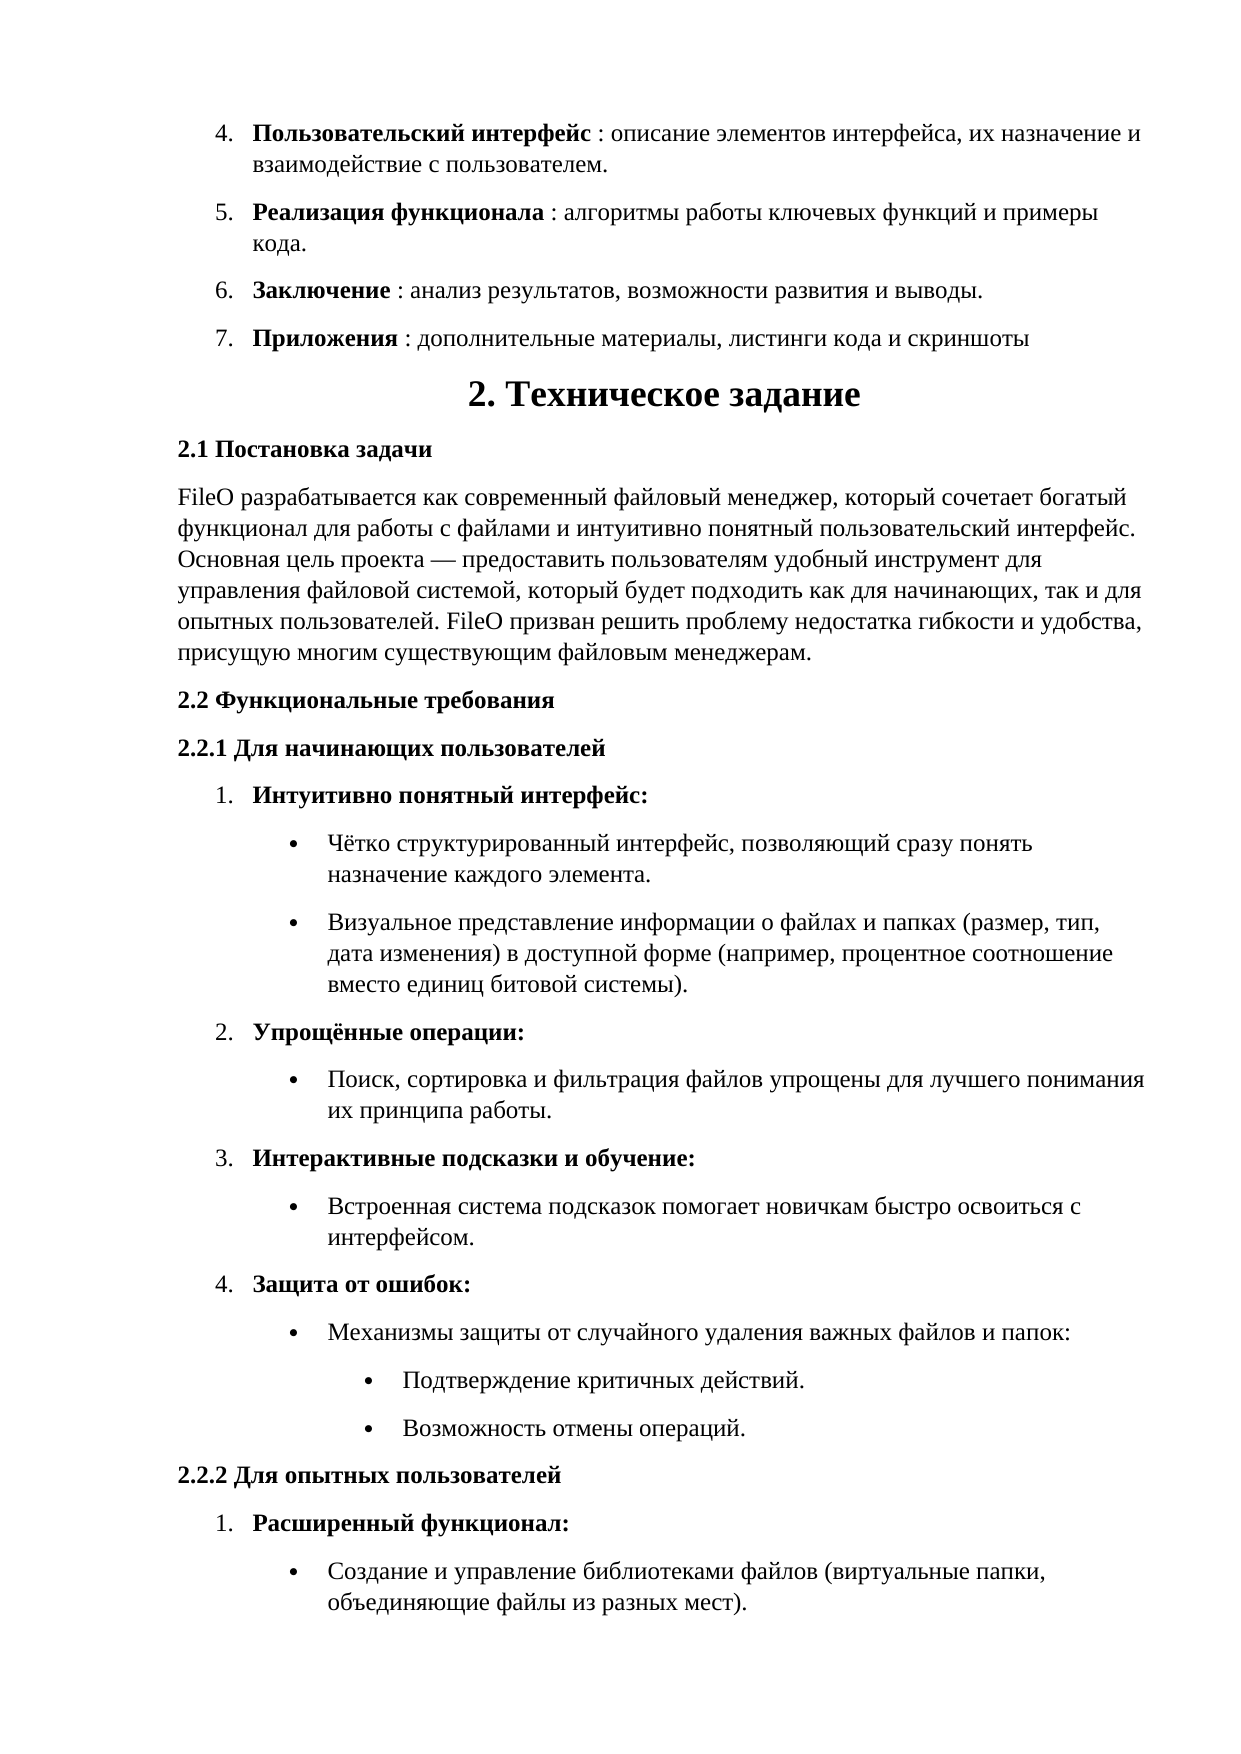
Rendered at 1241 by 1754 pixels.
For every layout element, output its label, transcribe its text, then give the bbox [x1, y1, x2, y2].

list Чётко структурированный интерфейс, позволяющий сразу понять назначение каждого элемента. [290, 828, 1152, 888]
text 2.2.1 Для начинающих пользователей [177, 733, 1152, 761]
text 2.2 Функциональные требования [177, 685, 1152, 714]
list Интерактивные подсказки и обучение: [215, 1143, 1152, 1172]
list Механизмы защиты от случайного удаления важных файлов и папок: [290, 1317, 1152, 1346]
list Упрощённые операции: [215, 1017, 1152, 1045]
text 2. Техническое задание [177, 371, 1152, 414]
list Подтверждение критичных действий. [365, 1365, 1152, 1394]
list Создание и управление библиотеками файлов (виртуальные папки, объединяющие файлы из разных мест). [290, 1556, 1152, 1616]
list Защита от ошибок: [215, 1269, 1152, 1298]
list Визуальное представление информации о файлах и папках (размер, тип, дата изменения) в доступной форме (например, процентное соотношение вместо единиц битовой системы). [290, 907, 1152, 998]
list Пользовательский интерфейс : описание элементов интерфейса, их назначение и взаимодействие с пользователем. [215, 118, 1152, 178]
list Интуитивно понятный интерфейс: [215, 780, 1152, 809]
list Расширенный функционал: [215, 1508, 1152, 1537]
list Поиск, сортировка и фильтрация файлов упрощены для лучшего понимания их принципа работы. [290, 1064, 1152, 1124]
list Встроенная система подсказок помогает новичкам быстро освоиться с интерфейсом. [290, 1191, 1152, 1251]
list Приложения : дополнительные материалы, листинги кода и скриншоты [215, 323, 1152, 352]
text FileO разрабатывается как современный файловый менеджер, который сочетает богатый функционал для работы с файлами и интуитивно понятный пользовательский интерфейс. Основная цель проекта — предоставить пользователям удобный инструмент для управления файловой системой, который будет подходить как для начинающих, так и для опытных пользователей. FileO призван решить проблему недостатка гибкости и удобства, присущую многим существующим файловым менеджерам. [177, 482, 1152, 666]
text 2.1 Постановка задачи [177, 434, 1152, 463]
list Возможность отмены операций. [365, 1413, 1152, 1441]
list Заключение : анализ результатов, возможности развития и выводы. [215, 276, 1152, 304]
text 2.2.2 Для опытных пользователей [177, 1460, 1152, 1489]
list Реализация функционала : алгоритмы работы ключевых функций и примеры кода. [215, 197, 1152, 257]
